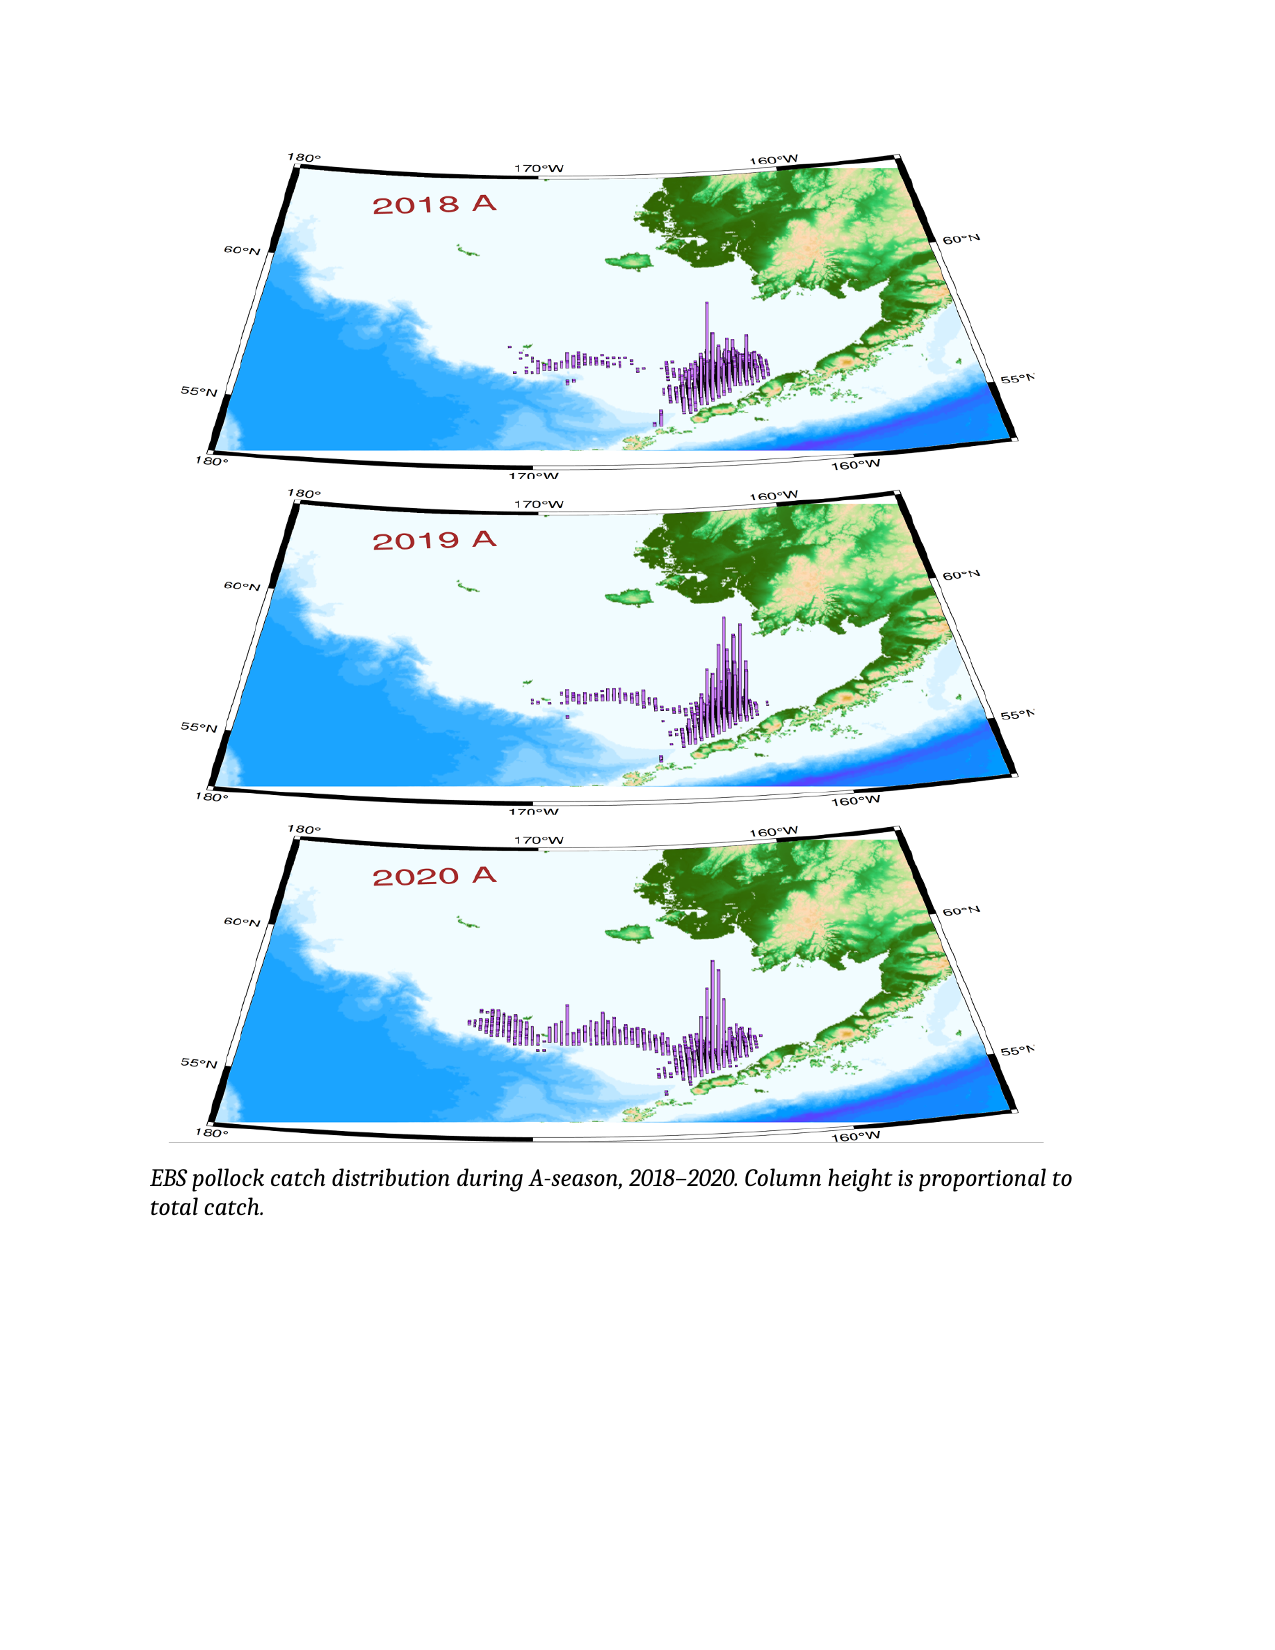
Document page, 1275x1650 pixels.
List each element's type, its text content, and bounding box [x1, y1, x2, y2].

text EBS pollock catch distribution during A-season, 2018–2020. Column height is proportional to total catch. [150, 1164, 1125, 1221]
picture [168, 150, 1044, 1143]
